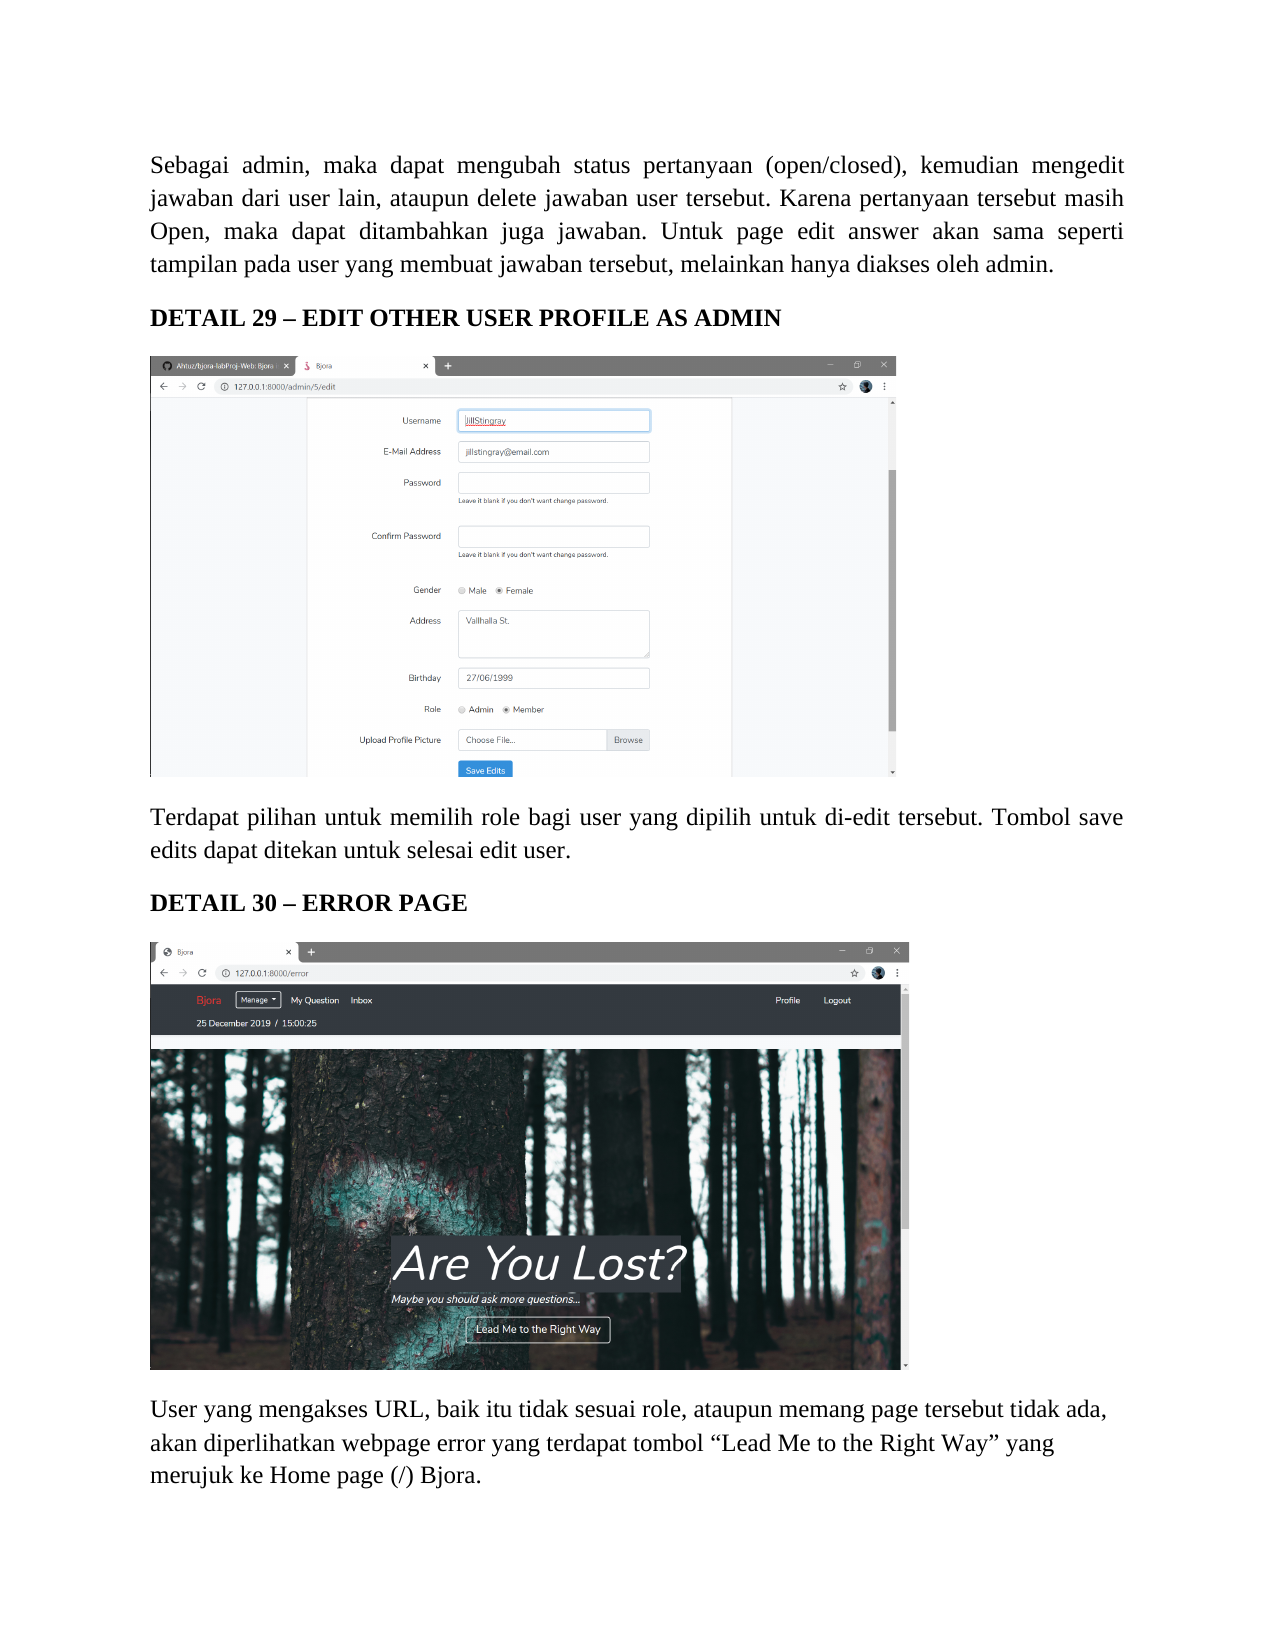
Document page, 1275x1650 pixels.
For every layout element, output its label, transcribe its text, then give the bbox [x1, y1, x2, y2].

picture [150, 942, 910, 1370]
text DETAIL 29 – EDIT OTHER USER PROFILE AS ADMIN [150, 303, 1125, 332]
text Terdapat pilihan untuk memilih role bagi user yang dipilih untuk di-edit tersebut. Tombol save edits dapat ditekan untuk selesai edit user. [150, 802, 1125, 863]
text User yang mengakses URL, baik itu tidak sesuai role, ataupun memang page tersebut tidak ada, akan diperlihatkan webpage error yang terdapat tombol “Lead Me to the Right Way” yang merujuk ke Home page (/) Bjora. [150, 1394, 1125, 1489]
picture [150, 356, 897, 777]
text Sebagai admin, maka dapat mengubah status pertanyaan (open/closed), kemudian mengedit jawaban dari user lain, ataupun delete jawaban user tersebut. Karena pertanyaan tersebut masih Open, maka dapat ditambahkan juga jawaban. Untuk page edit answer akan sama seperti tampilan pada user yang membuat jawaban tersebut, melainkan hanya diakses oleh admin. [150, 150, 1125, 278]
text DETAIL 30 – ERROR PAGE [150, 888, 1125, 917]
